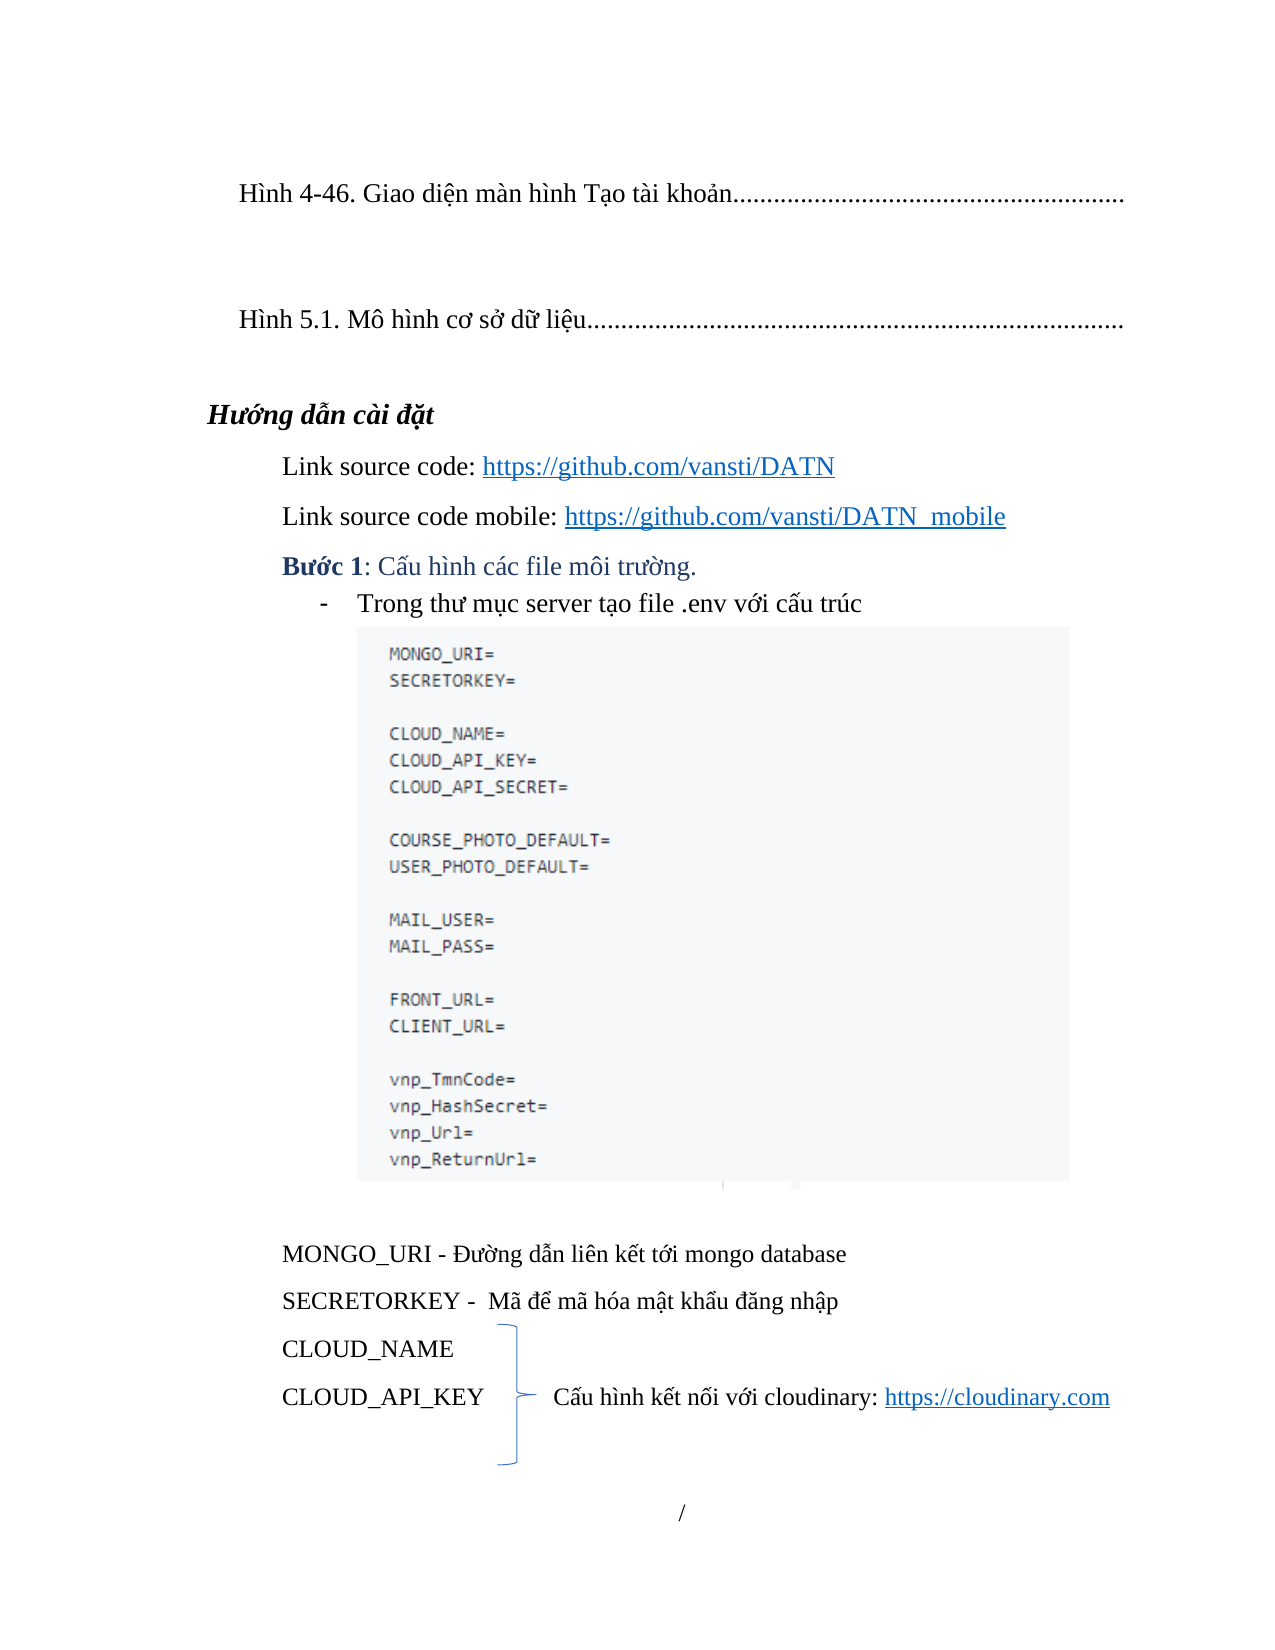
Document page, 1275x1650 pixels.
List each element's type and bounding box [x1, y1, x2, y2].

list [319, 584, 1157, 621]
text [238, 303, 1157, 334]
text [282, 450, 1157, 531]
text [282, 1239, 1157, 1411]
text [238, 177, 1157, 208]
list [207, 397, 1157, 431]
picture [356, 626, 1070, 1189]
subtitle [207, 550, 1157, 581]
